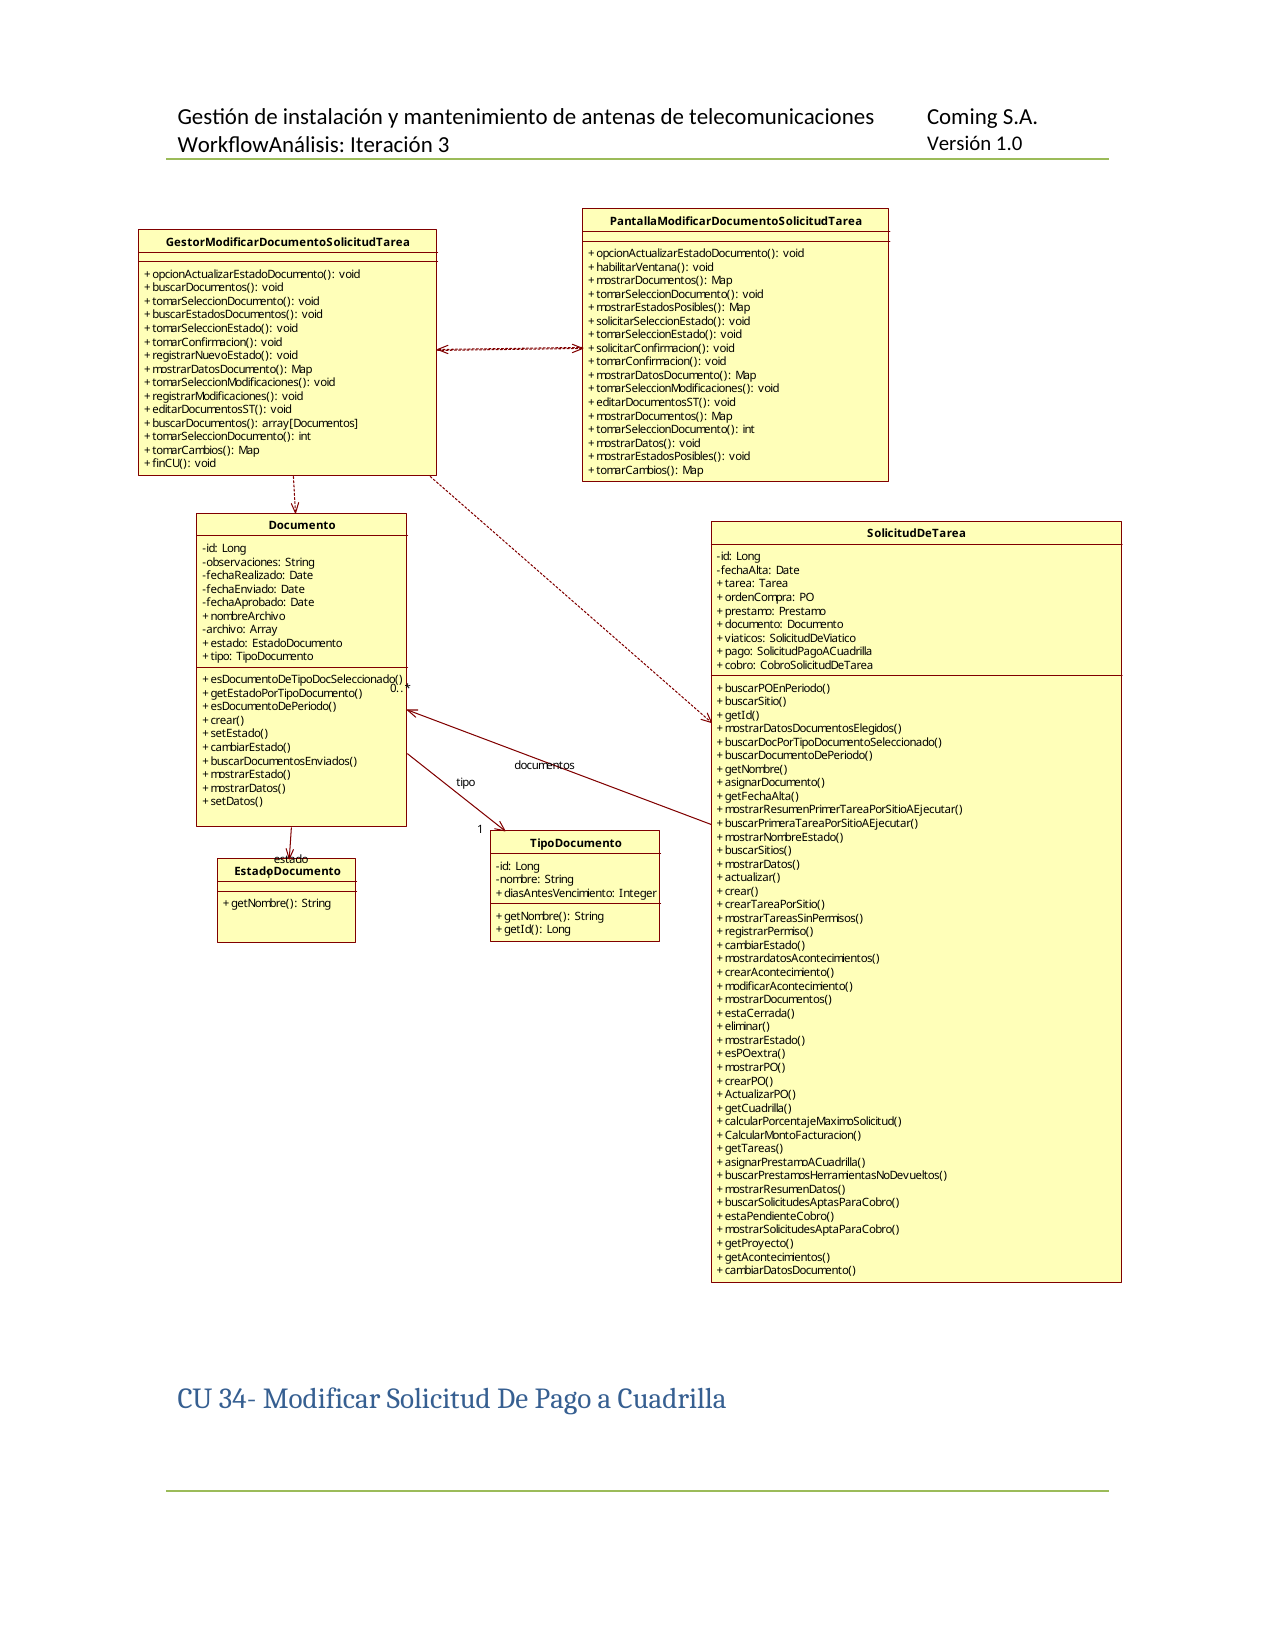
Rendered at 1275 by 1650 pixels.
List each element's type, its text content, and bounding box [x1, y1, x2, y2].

text CU 34- Modificar Solicitud De Pago a Cuadrilla [177, 1382, 1098, 1416]
